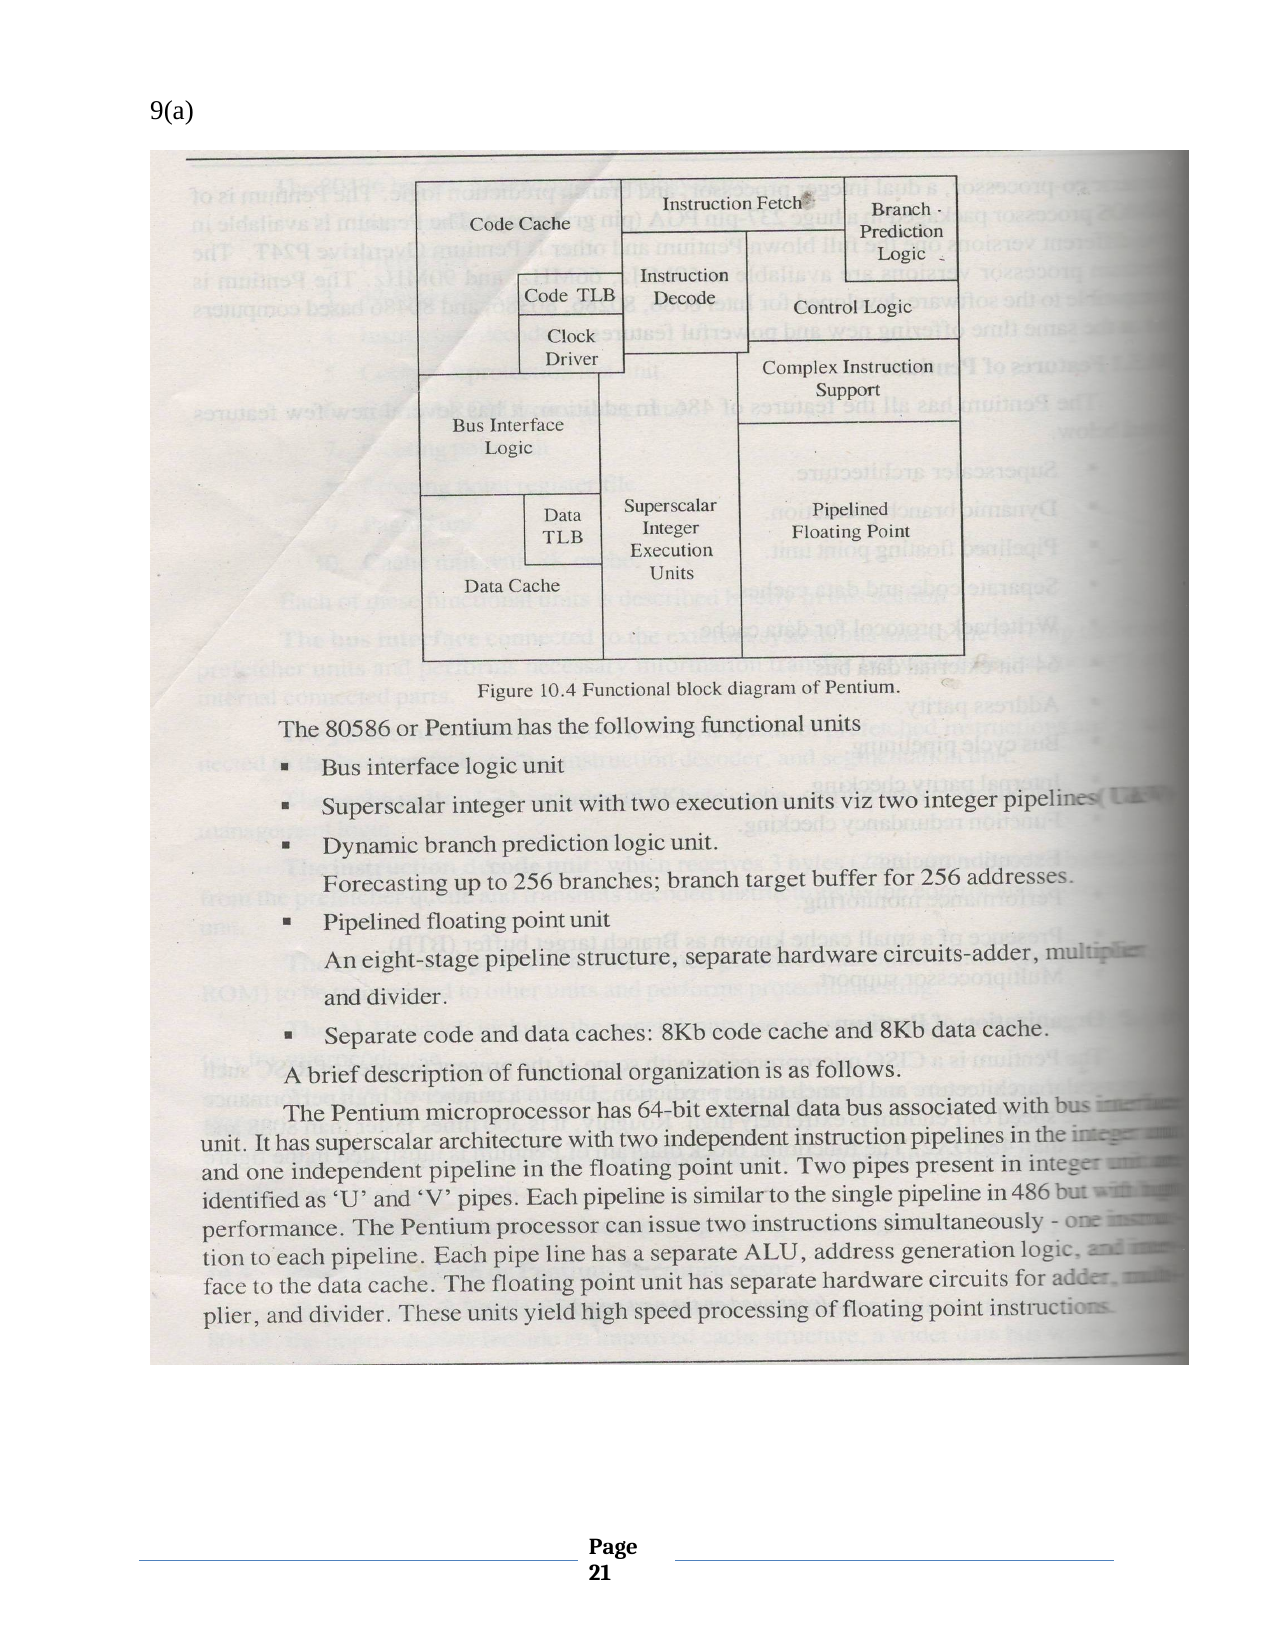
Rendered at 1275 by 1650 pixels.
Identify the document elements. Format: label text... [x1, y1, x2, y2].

picture [150, 150, 1189, 1365]
text 9(a) [150, 94, 1125, 125]
